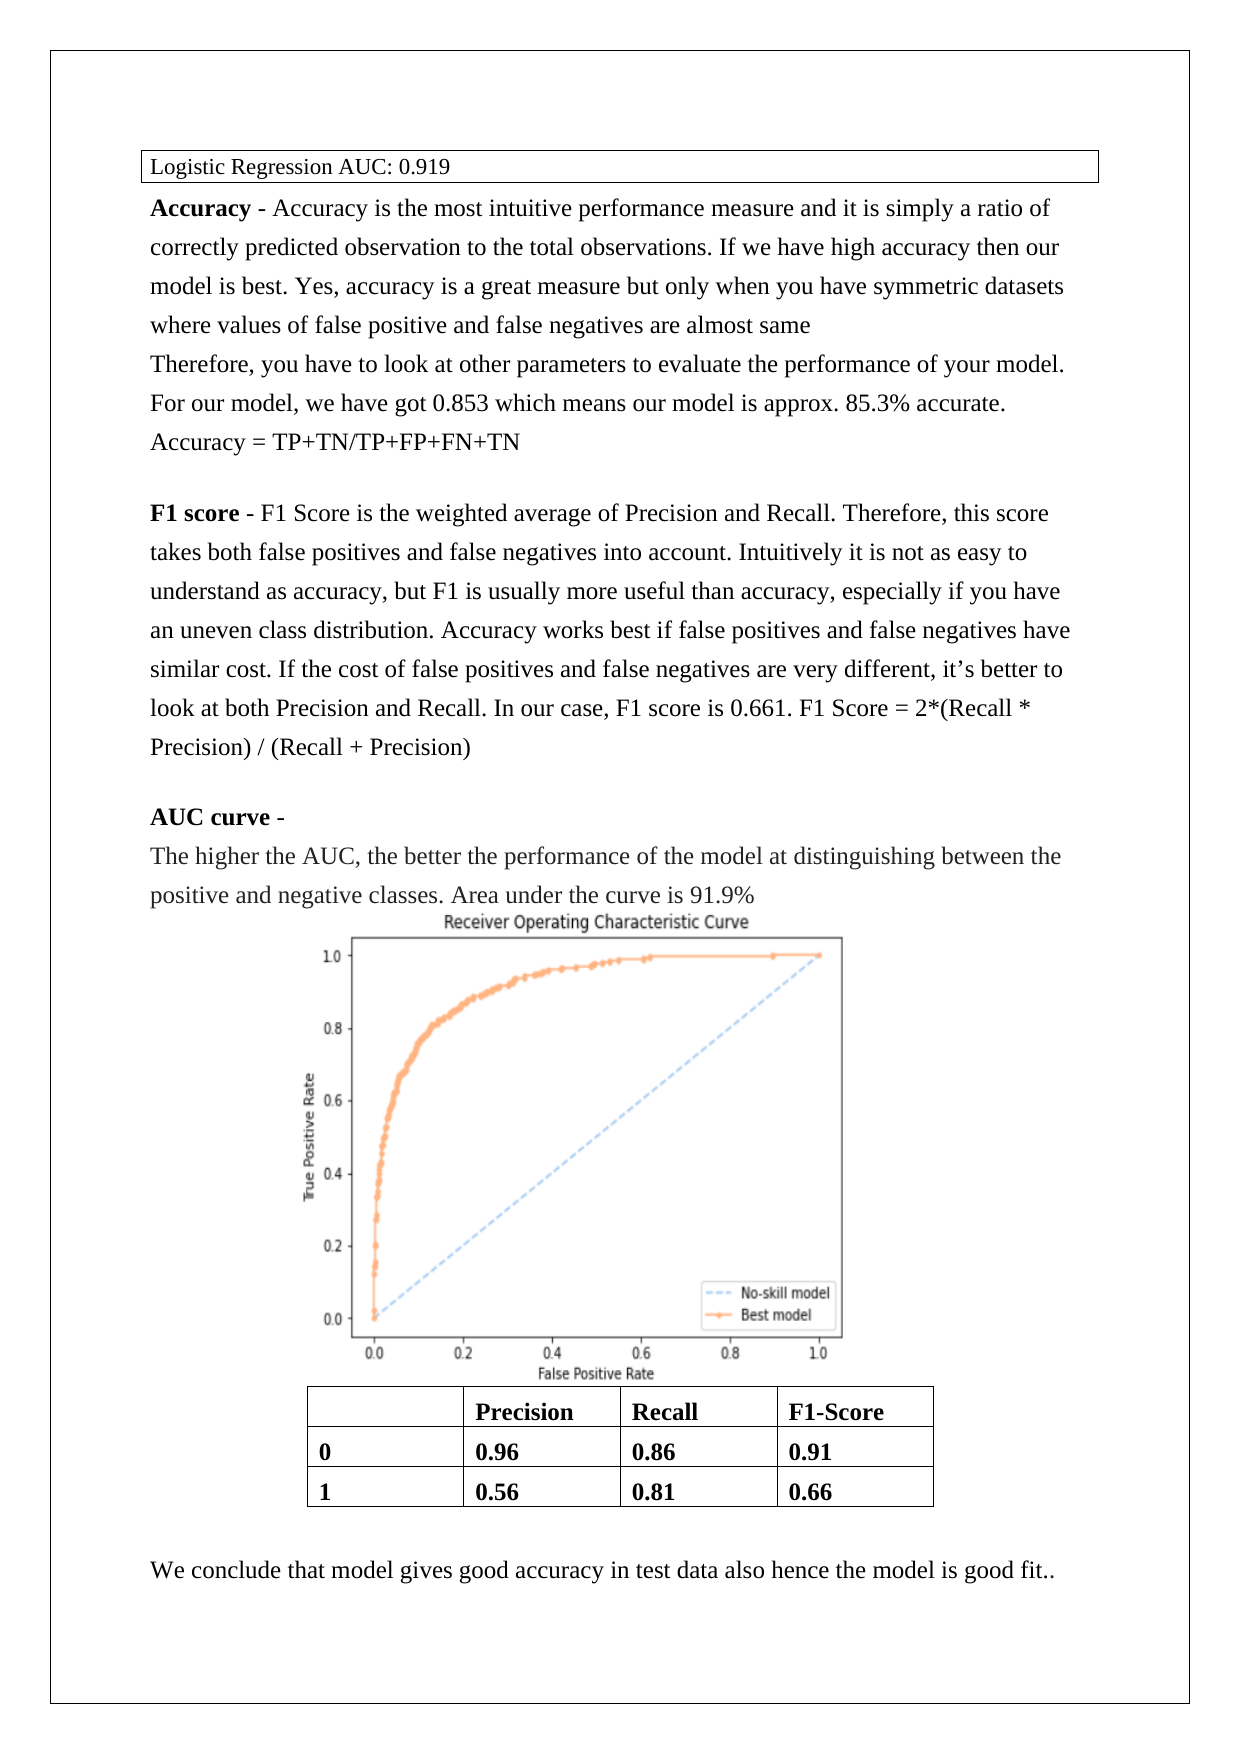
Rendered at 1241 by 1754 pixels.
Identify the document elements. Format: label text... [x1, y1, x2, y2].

table_cell 0.86 [621, 1427, 777, 1466]
text Accuracy - Accuracy is the most intuitive performance measure and it is simply a ratio of correctly predicted observation to the total observations. If we have high accuracy then our model is best. Yes, accuracy is a great measure but only when you have symmetric datasets where values of false positive and false negatives are almost same [150, 183, 1090, 339]
text F1 score - F1 Score is the weighted average of Precision and Recall. Therefore, this score takes both false positives and false negatives into account. Intuitively it is not as easy to understand as accuracy, but F1 is usually more useful than accuracy, especially if you have an uneven class distribution. Accuracy works best if false positives and false negatives have similar cost. If the cost of false positives and false negatives are very different, it’s better to look at both Precision and Recall. In our case, F1 score is 0.661. F1 Score = 2*(Recall * Precision) / (Recall + Precision) [150, 487, 1090, 761]
text Logistic Regression AUC: 0.919 [142, 151, 1098, 182]
table_cell 0.66 [778, 1467, 933, 1506]
picture [293, 909, 857, 1386]
table_cell 1 [308, 1467, 463, 1506]
table_header Recall [621, 1387, 777, 1426]
table_header [308, 1387, 463, 1426]
text Accuracy = TP+TN/TP+FP+FN+TN [150, 417, 1090, 456]
table_cell 0.96 [464, 1427, 620, 1466]
text Therefore, you have to look at other parameters to evaluate the performance of your model. For our model, we have got 0.853 which means our model is approx. 85.3% accurate. [150, 339, 1090, 417]
text The higher the AUC, the better the performance of the model at distinguishing between the positive and negative classes. Area under the curve is 91.9% [150, 831, 1090, 909]
table_header Precision [464, 1387, 620, 1426]
table_cell 0.81 [621, 1467, 777, 1506]
text We conclude that model gives good accuracy in test data also hence the model is good fit.. [150, 1546, 1090, 1585]
table_cell 0 [308, 1427, 463, 1466]
table_cell 0.56 [464, 1467, 620, 1506]
table_cell 0.91 [778, 1427, 933, 1466]
table_header F1-Score [778, 1387, 933, 1426]
text AUC curve - [150, 792, 1090, 831]
